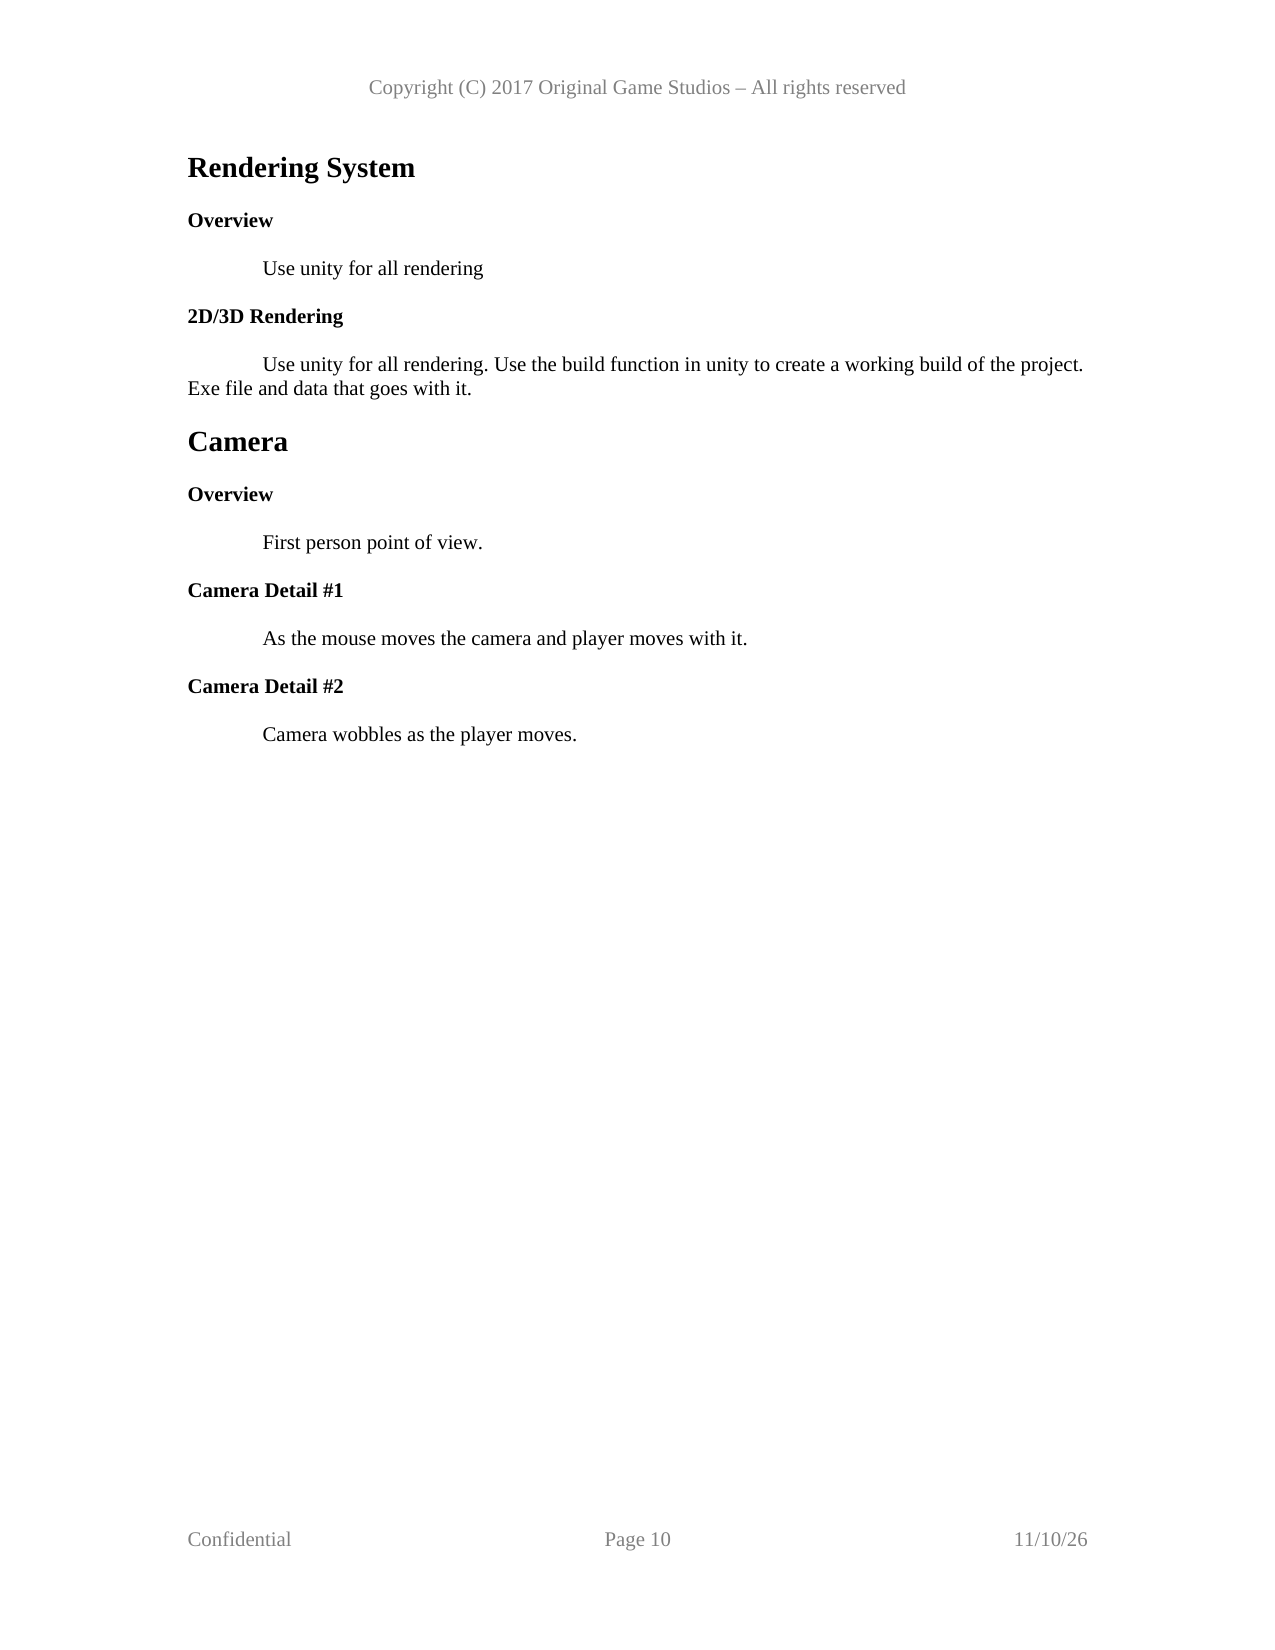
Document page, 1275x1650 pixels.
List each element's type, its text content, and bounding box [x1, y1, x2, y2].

text Camera wobbles as the player moves. [187, 722, 1087, 746]
text Use unity for all rendering [187, 256, 1087, 280]
subtitle 2D/3D Rendering [187, 304, 1087, 328]
subtitle Camera [187, 424, 1087, 458]
subtitle Camera Detail #1 [187, 578, 1087, 602]
subtitle Overview [187, 482, 1087, 506]
text As the mouse moves the camera and player moves with it. [187, 626, 1087, 650]
subtitle Camera Detail #2 [187, 674, 1087, 698]
subtitle Rendering System [187, 150, 1087, 183]
text Use unity for all rendering. Use the build function in unity to create a working build of the project. Exe file and data that goes with it. [187, 352, 1087, 400]
subtitle Overview [187, 208, 1087, 232]
text First person point of view. [187, 530, 1087, 554]
